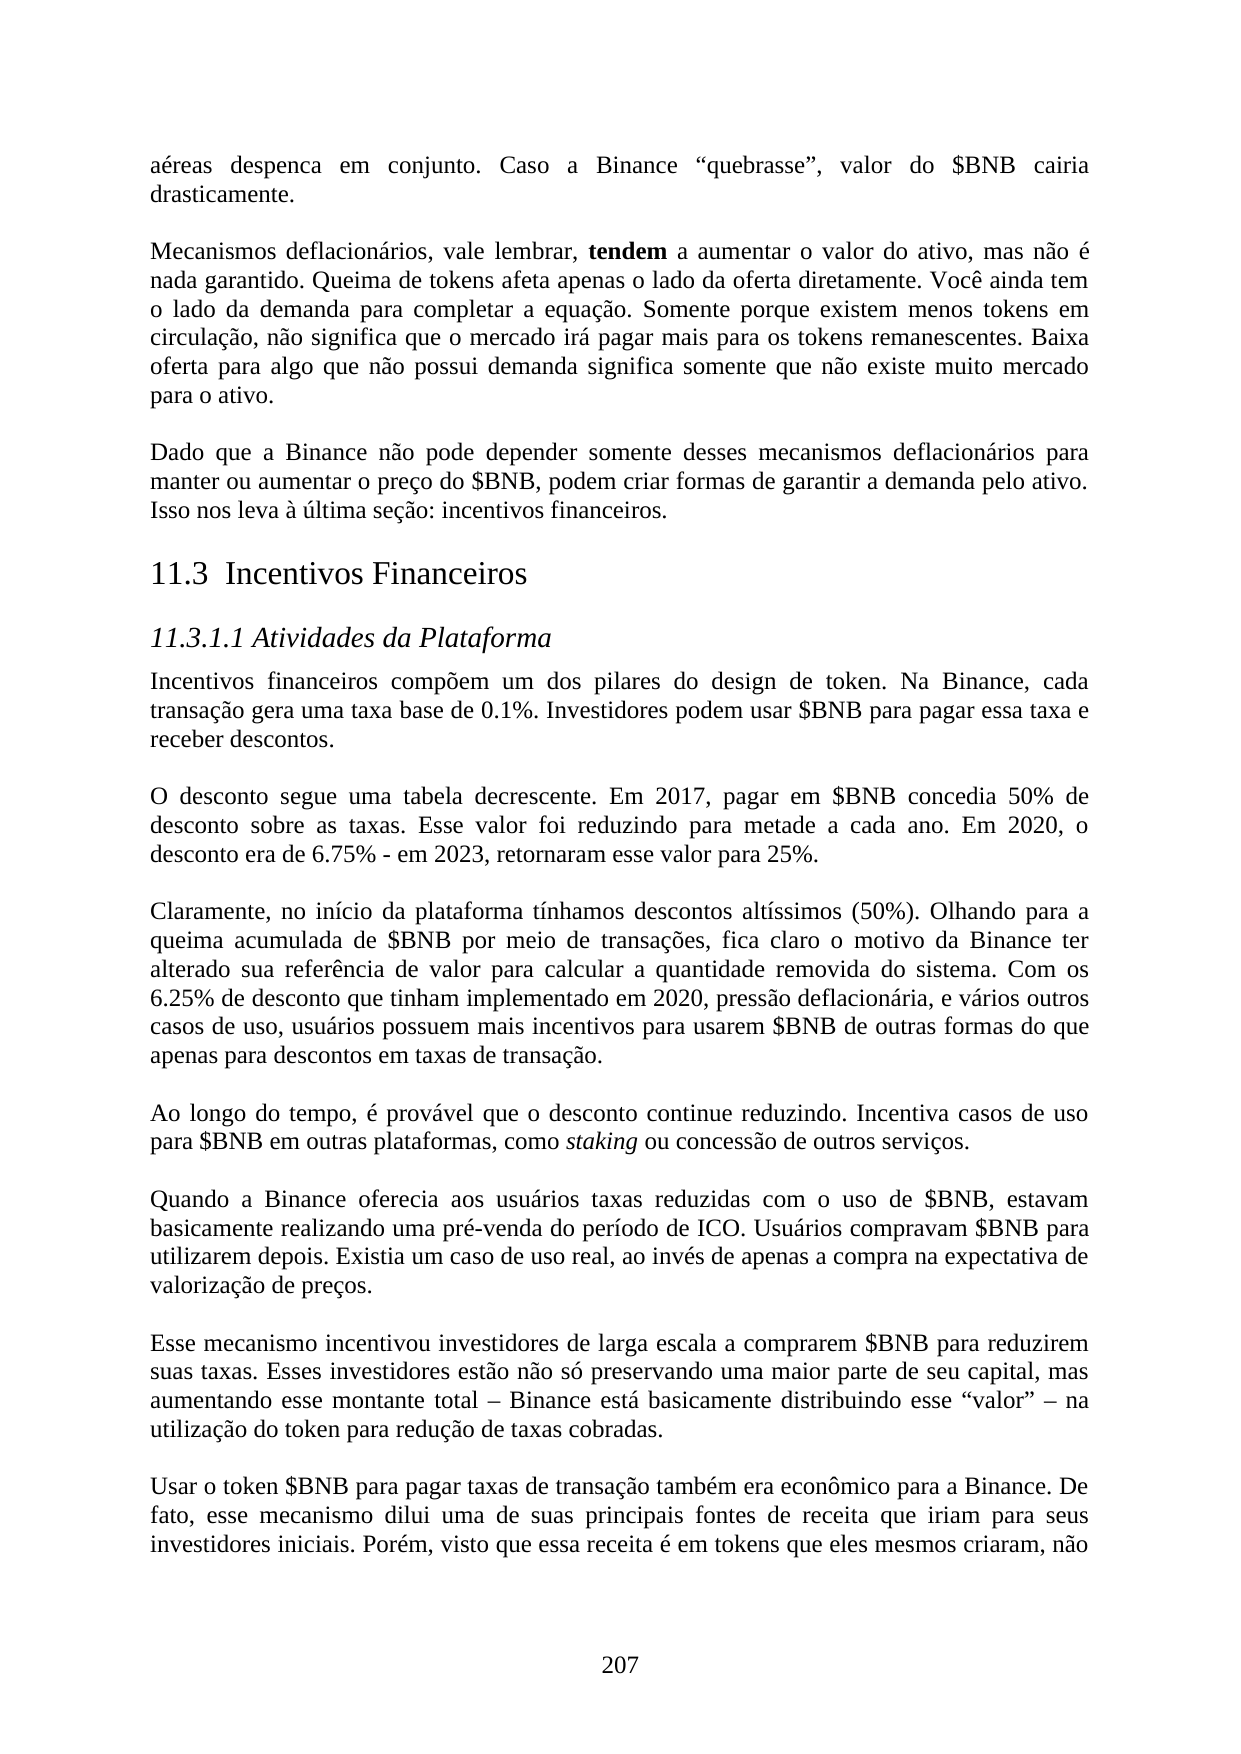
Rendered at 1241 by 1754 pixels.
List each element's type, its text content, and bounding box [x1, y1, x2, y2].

subtitle Incentivos Financeiros [150, 553, 1090, 591]
text O desconto segue uma tabela decrescente. Em 2017, pagar em $BNB concedia 50% de desconto sobre as taxas. Esse valor foi reduzindo para metade a cada ano. Em 2020, o desconto era de 6.75% - em 2023, retornaram esse valor para 25%. [150, 781, 1090, 868]
text Ao longo do tempo, é provável que o desconto continue reduzindo. Incentiva casos de uso para $BNB em outras plataformas, como staking ou concessão de outros serviços. [150, 1098, 1090, 1155]
text Incentivos financeiros compõem um dos pilares do design de token. Na Binance, cada transação gera uma taxa base de 0.1%. Investidores podem usar $BNB para pagar essa taxa e receber descontos. [150, 666, 1090, 753]
text Esse mecanismo incentivou investidores de larga escala a comprarem $BNB para reduzirem suas taxas. Esses investidores estão não só preservando uma maior parte de seu capital, mas aumentando esse montante total – Binance está basicamente distribuindo esse “valor” – na utilização do token para redução de taxas cobradas. [150, 1328, 1090, 1443]
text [150, 150, 1090, 207]
subtitle Atividades da Plataforma [150, 620, 1090, 654]
text Dado que a Binance não pode depender somente desses mecanismos deflacionários para manter ou aumentar o preço do $BNB, podem criar formas de garantir a demanda pelo ativo. Isso nos leva à última seção: incentivos financeiros. [150, 437, 1090, 524]
text Mecanismos deflacionários, vale lembrar, tendem a aumentar o valor do ativo, mas não é nada garantido. Queima de tokens afeta apenas o lado da oferta diretamente. Você ainda tem o lado da demanda para completar a equação. Somente porque existem menos tokens em circulação, não significa que o mercado irá pagar mais para os tokens remanescentes. Baixa oferta para algo que não possui demanda significa somente que não existe muito mercado para o ativo. [150, 236, 1090, 409]
text Claramente, no início da plataforma tínhamos descontos altíssimos (50%). Olhando para a queima acumulada de $BNB por meio de transações, fica claro o motivo da Binance ter alterado sua referência de valor para calcular a quantidade removida do sistema. Com os 6.25% de desconto que tinham implementado em 2020, pressão deflacionária, e vários outros casos de uso, usuários possuem mais incentivos para usarem $BNB de outras formas do que apenas para descontos em taxas de transação. [150, 896, 1090, 1069]
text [150, 1471, 1090, 1558]
text Quando a Binance oferecia aos usuários taxas reduzidas com o uso de $BNB, estavam basicamente realizando uma pré-venda do período de ICO. Usuários compravam $BNB para utilizarem depois. Existia um caso de uso real, ao invés de apenas a compra na expectativa de valorização de preços. [150, 1184, 1090, 1299]
